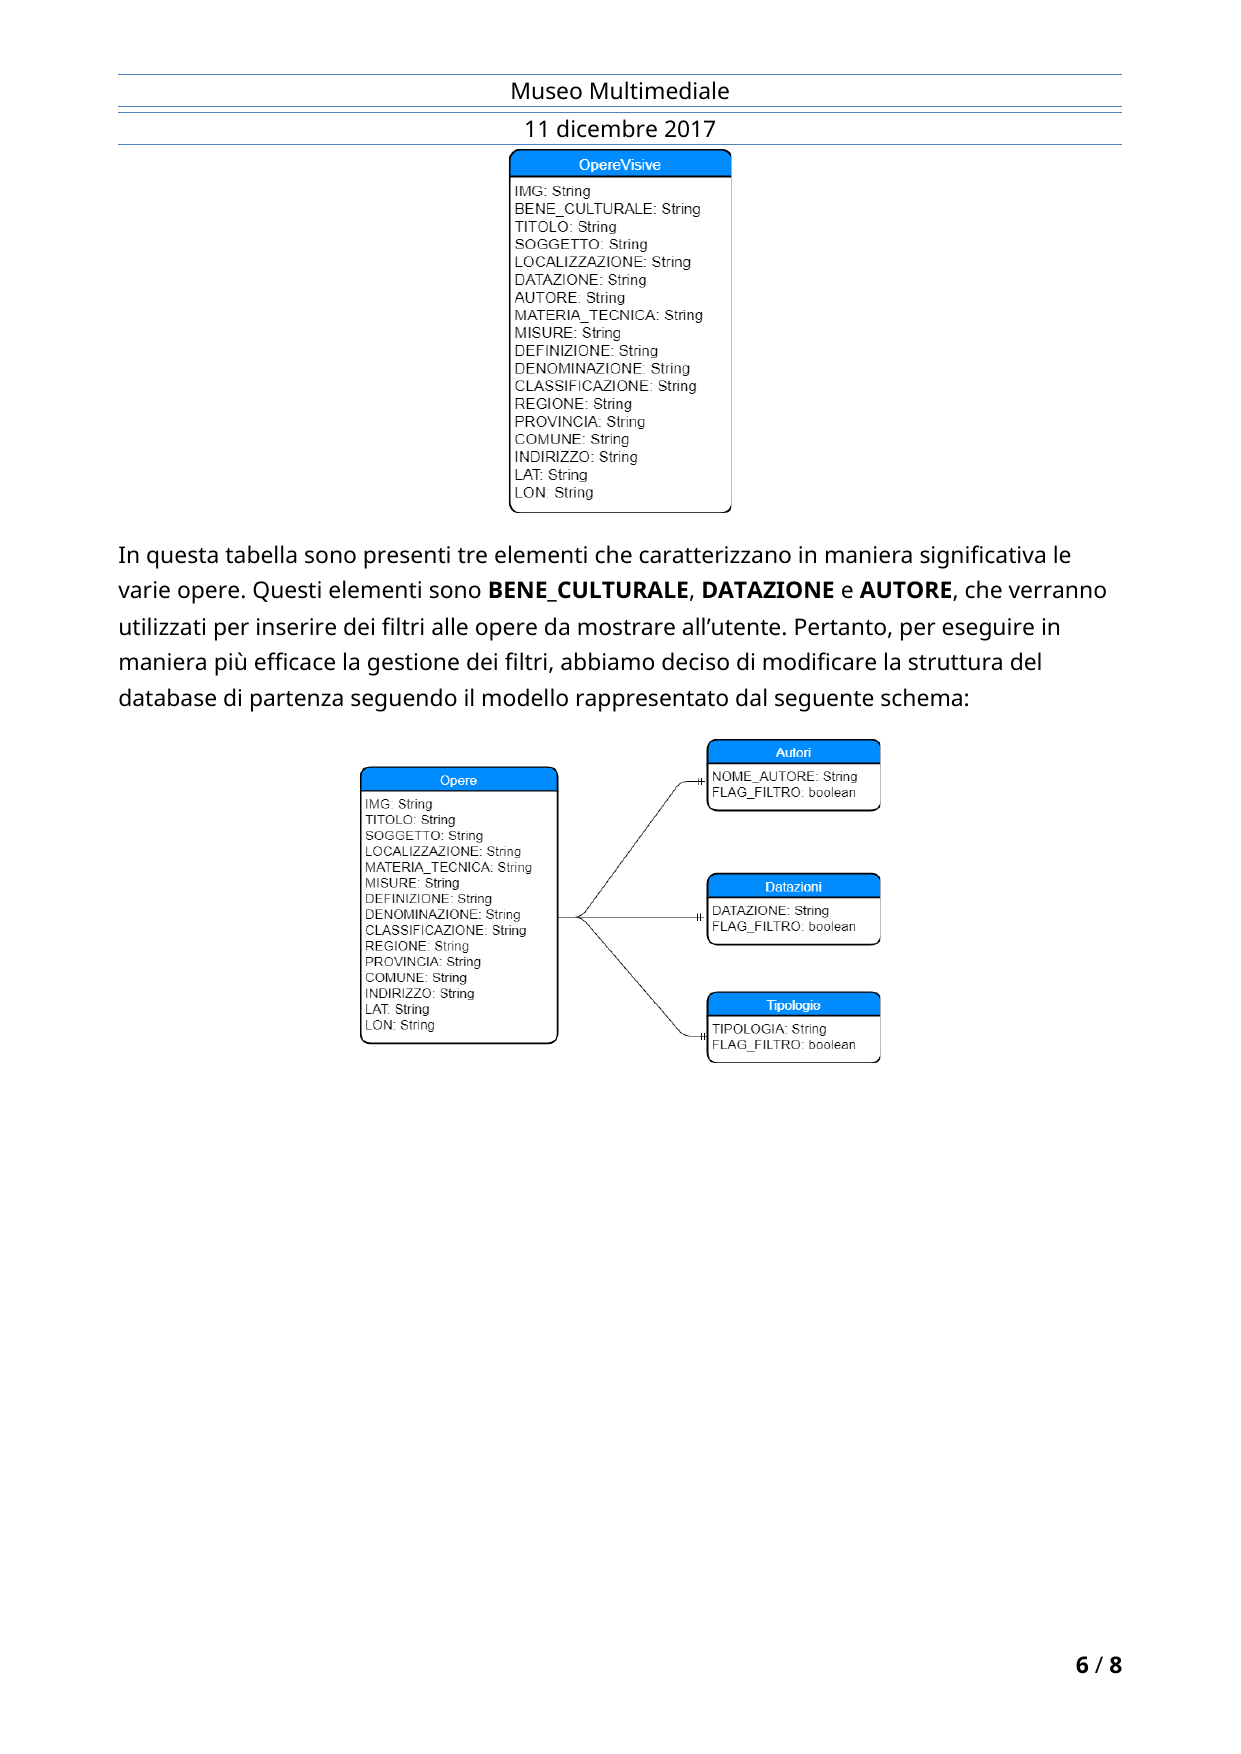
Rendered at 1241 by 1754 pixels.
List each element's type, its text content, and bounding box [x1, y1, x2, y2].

picture [360, 739, 881, 1063]
picture [508, 149, 732, 513]
text In questa tabella sono presenti tre elementi che caratterizzano in maniera significativa le varie opere. Questi elementi sono BENE_CULTURALE, DATAZIONE e AUTORE, che verranno utilizzati per inserire dei filtri alle opere da mostrare all’utente. Pertanto, per eseguire in maniera più efficace la gestione dei filtri, abbiamo deciso di modificare la struttura del database di partenza seguendo il modello rappresentato dal seguente schema: [118, 538, 1122, 713]
